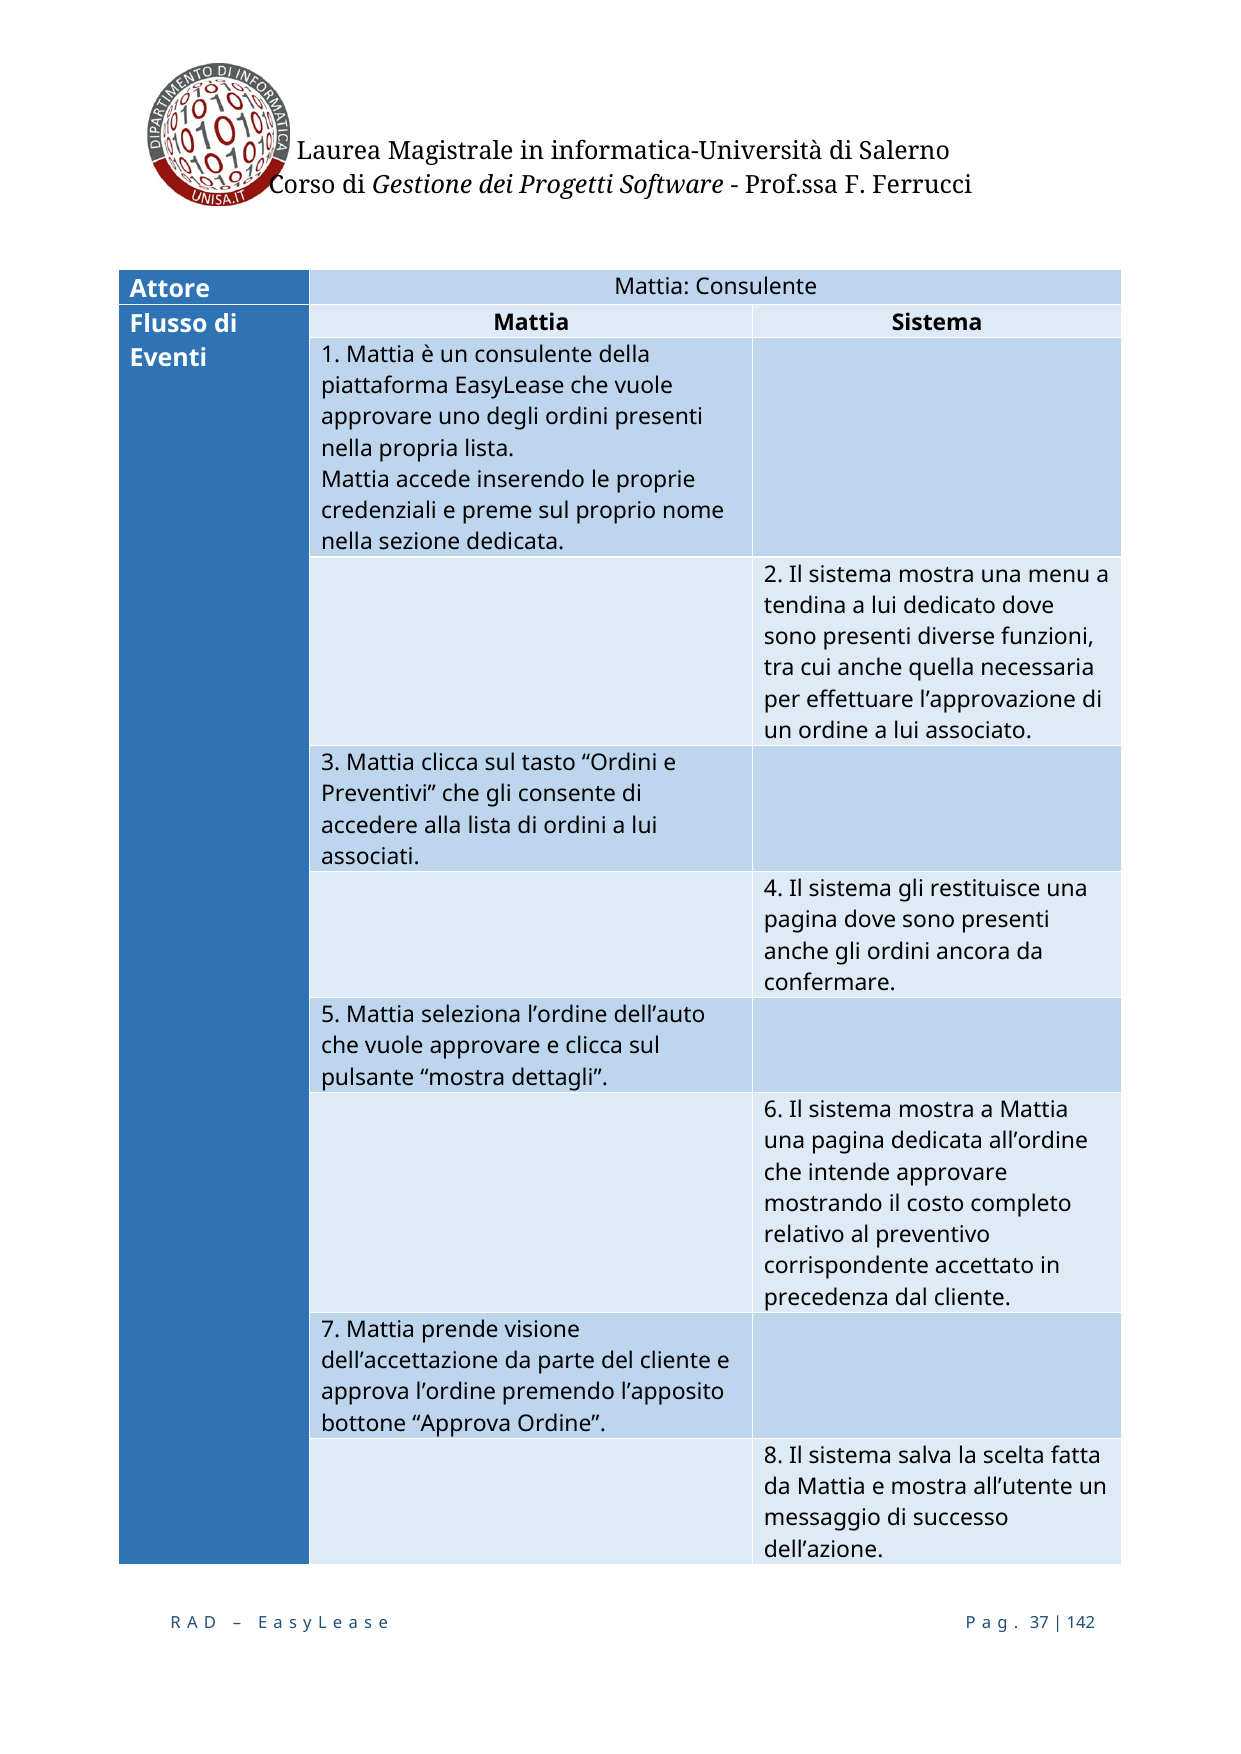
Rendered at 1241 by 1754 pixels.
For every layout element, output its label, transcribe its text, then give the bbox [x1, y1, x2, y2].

table_cell [753, 1313, 1121, 1438]
table_cell [753, 338, 1121, 556]
table_cell [310, 1093, 752, 1312]
picture [147, 63, 290, 206]
table_cell [753, 746, 1121, 871]
table_cell 1. Mattia è un consulente della piattaforma EasyLease che vuole approvare uno degli ordini presenti nella propria lista. Mattia accede inserendo le proprie credenziali e preme sul proprio nome nella sezione dedicata. [310, 338, 752, 556]
table_cell Mattia: Consulente [310, 270, 1121, 304]
table_cell Flusso di Eventi [119, 305, 309, 1564]
table_cell 2. Il sistema mostra una menu a tendina a lui dedicato dove sono presenti diverse funzioni, tra cui anche quella necessaria per effettuare l’approvazione di un ordine a lui associato. [753, 558, 1121, 745]
table_cell 3. Mattia clicca sul tasto “Ordini e Preventivi” che gli consente di accedere alla lista di ordini a lui associati. [310, 746, 752, 871]
table_cell 5. Mattia seleziona l’ordine dell’auto che vuole approvare e clicca sul pulsante “mostra dettagli”. [310, 998, 752, 1092]
table_cell [310, 872, 752, 997]
table_cell Attore [119, 270, 309, 304]
table_cell [753, 998, 1121, 1092]
table_cell 4. Il sistema gli restituisce una pagina dove sono presenti anche gli ordini ancora da confermare. [753, 872, 1121, 997]
table_cell Sistema [753, 305, 1121, 337]
table_cell [310, 558, 752, 745]
table_cell 7. Mattia prende visione dell’accettazione da parte del cliente e approva l’ordine premendo l’apposito bottone “Approva Ordine”. [310, 1313, 752, 1438]
table_cell [310, 1439, 752, 1564]
table_cell 8. Il sistema salva la scelta fatta da Mattia e mostra all’utente un messaggio di successo dell’azione. [753, 1439, 1121, 1564]
table_cell Mattia [310, 305, 752, 337]
table_cell 6. Il sistema mostra a Mattia una pagina dedicata all’ordine che intende approvare mostrando il costo completo relativo al preventivo corrispondente accettato in precedenza dal cliente. [753, 1093, 1121, 1312]
